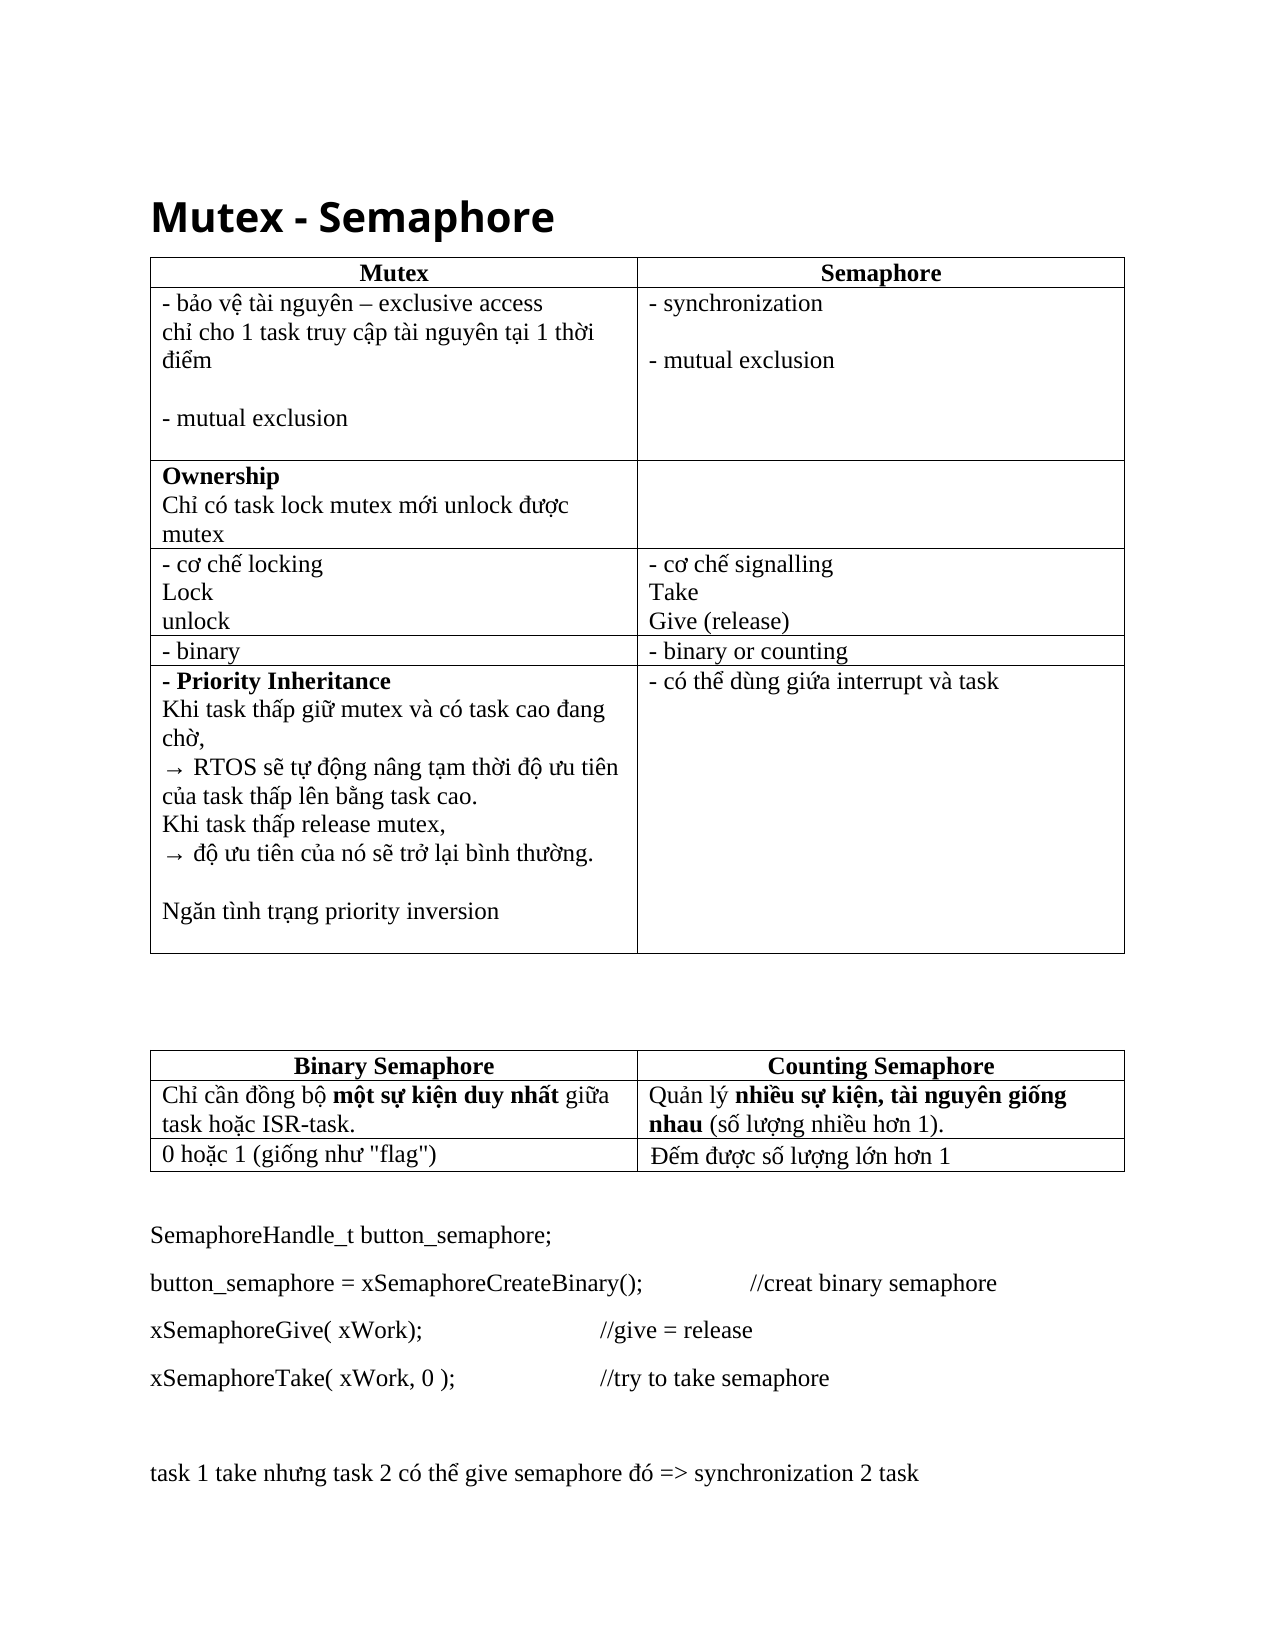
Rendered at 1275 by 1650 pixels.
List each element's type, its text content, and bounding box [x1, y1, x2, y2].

table_cell - cơ chế signalling Take Give (release) [638, 549, 1124, 635]
table_header Binary Semaphore [151, 1051, 637, 1079]
table_cell - binary [151, 636, 637, 665]
table_header Semaphore [638, 258, 1124, 287]
table_cell [638, 461, 1124, 548]
table_header Mutex [151, 258, 637, 287]
table_cell Ownership Chỉ có task lock mutex mới unlock được mutex [151, 461, 637, 548]
table_cell [638, 1139, 1124, 1171]
table_header Counting Semaphore [638, 1051, 1124, 1079]
table_cell Chỉ cần đồng bộ một sự kiện duy nhất giữa task hoặc ISR-task. [151, 1081, 637, 1138]
text xSemaphoreGive( xWork); //give = release [150, 1315, 1125, 1344]
table_cell - có thể dùng giứa interrupt và task [638, 666, 1124, 953]
text button_semaphore = xSemaphoreCreateBinary(); //creat binary semaphore [150, 1268, 1125, 1296]
table_cell - bảo vệ tài nguyên – exclusive access chỉ cho 1 task truy cập tài nguyên tại 1 thời điểm - mutual exclusion [151, 288, 637, 460]
text SemaphoreHandle_t button_semaphore; [150, 1220, 1125, 1249]
text task 1 take nhưng task 2 có thể give semaphore đó => synchronization 2 task [150, 1458, 1125, 1487]
table_cell - cơ chế locking Lock unlock [151, 549, 637, 635]
text xSemaphoreTake( xWork, 0 ); //try to take semaphore [150, 1363, 1125, 1392]
table_cell 0 hoặc 1 (giống như "flag") [151, 1139, 637, 1171]
subtitle Mutex - Semaphore [150, 187, 1125, 244]
table_cell - binary or counting [638, 636, 1124, 665]
table_cell Quản lý nhiều sự kiện, tài nguyên giống nhau (số lượng nhiều hơn 1). [638, 1081, 1124, 1138]
table_cell - Priority Inheritance Khi task thấp giữ mutex và có task cao đang chờ, → RTOS sẽ tự động nâng tạm thời độ ưu tiên của task thấp lên bằng task cao. Khi task thấp release mutex, → độ ưu tiên của nó sẽ trở lại bình thường. Ngăn tình trạng priority inversion [151, 666, 637, 953]
table_cell - synchronization - mutual exclusion [638, 288, 1124, 460]
